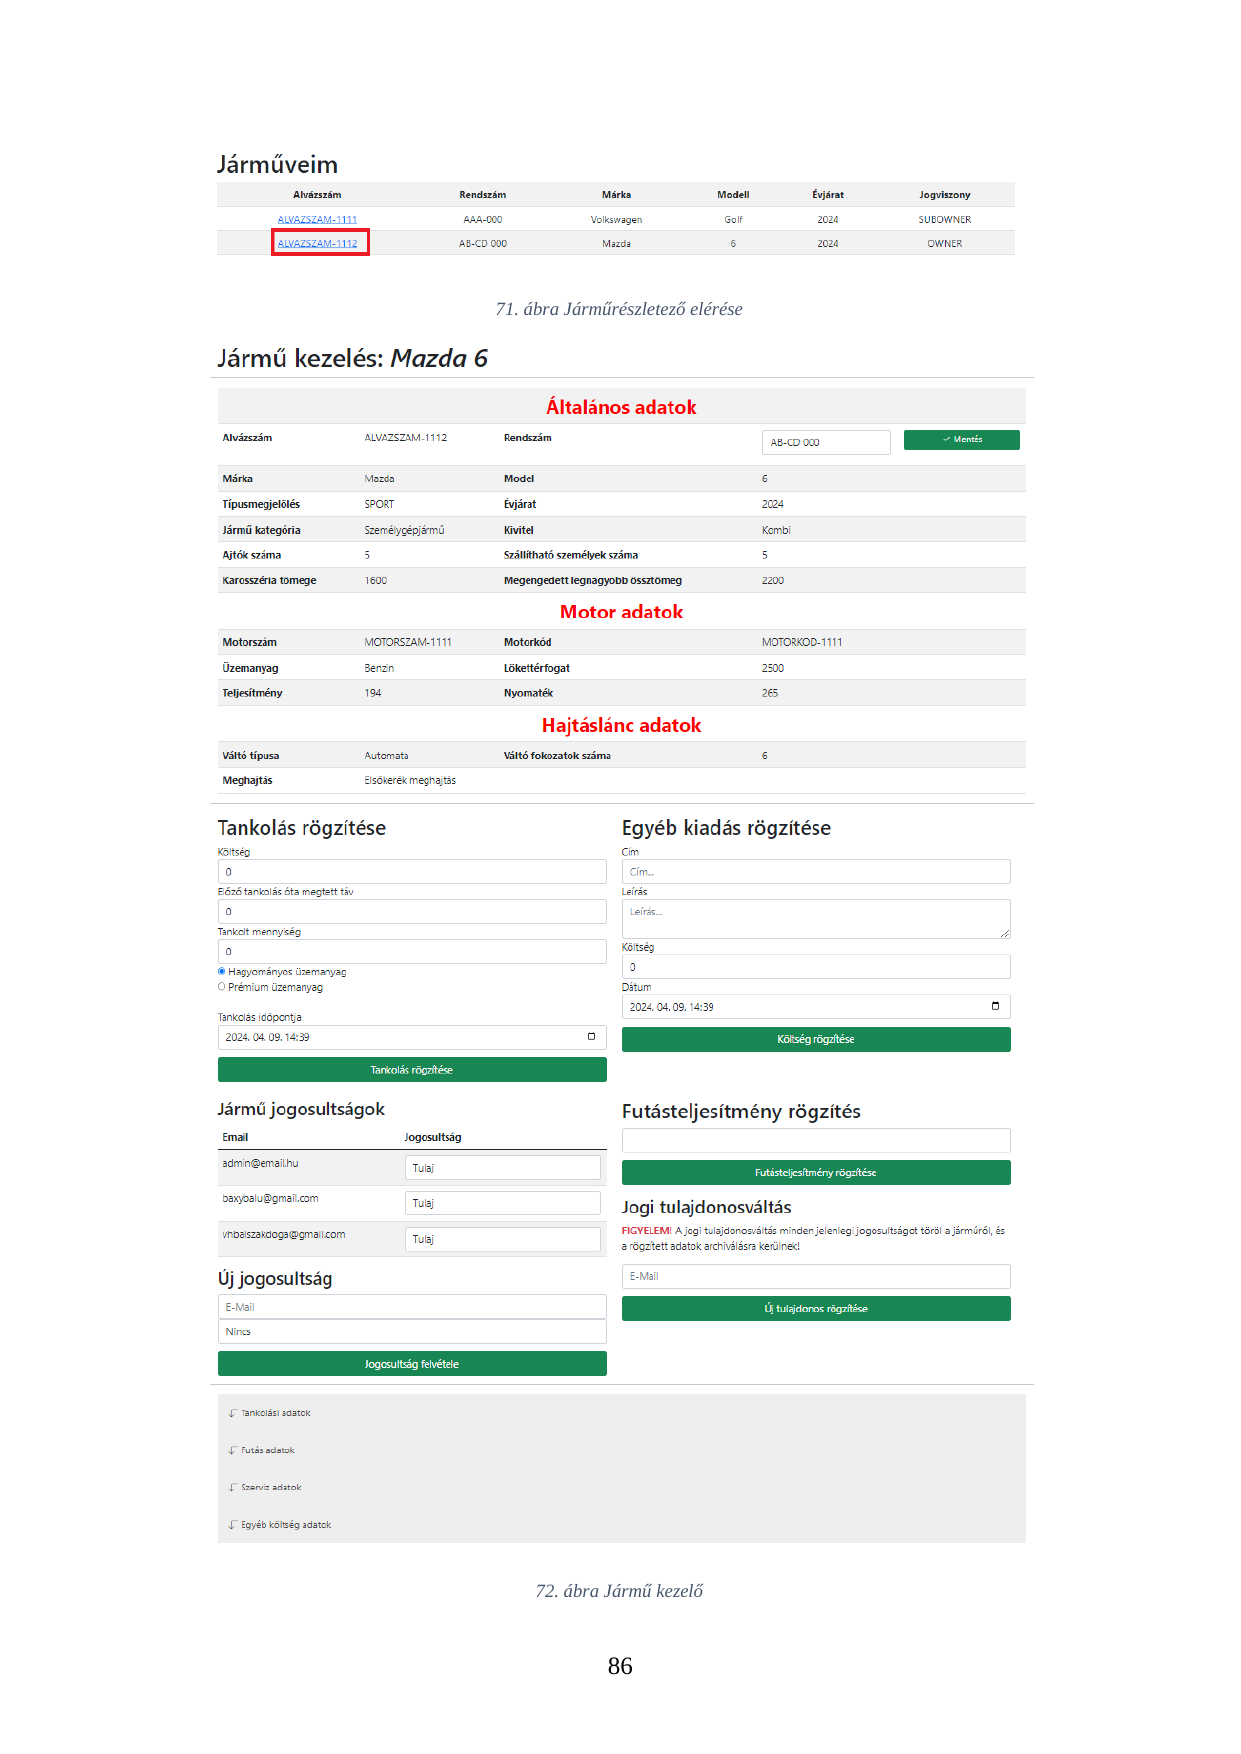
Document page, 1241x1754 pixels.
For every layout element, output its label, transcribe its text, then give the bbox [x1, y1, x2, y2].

picture [203, 340, 1037, 1549]
picture [207, 147, 1033, 267]
